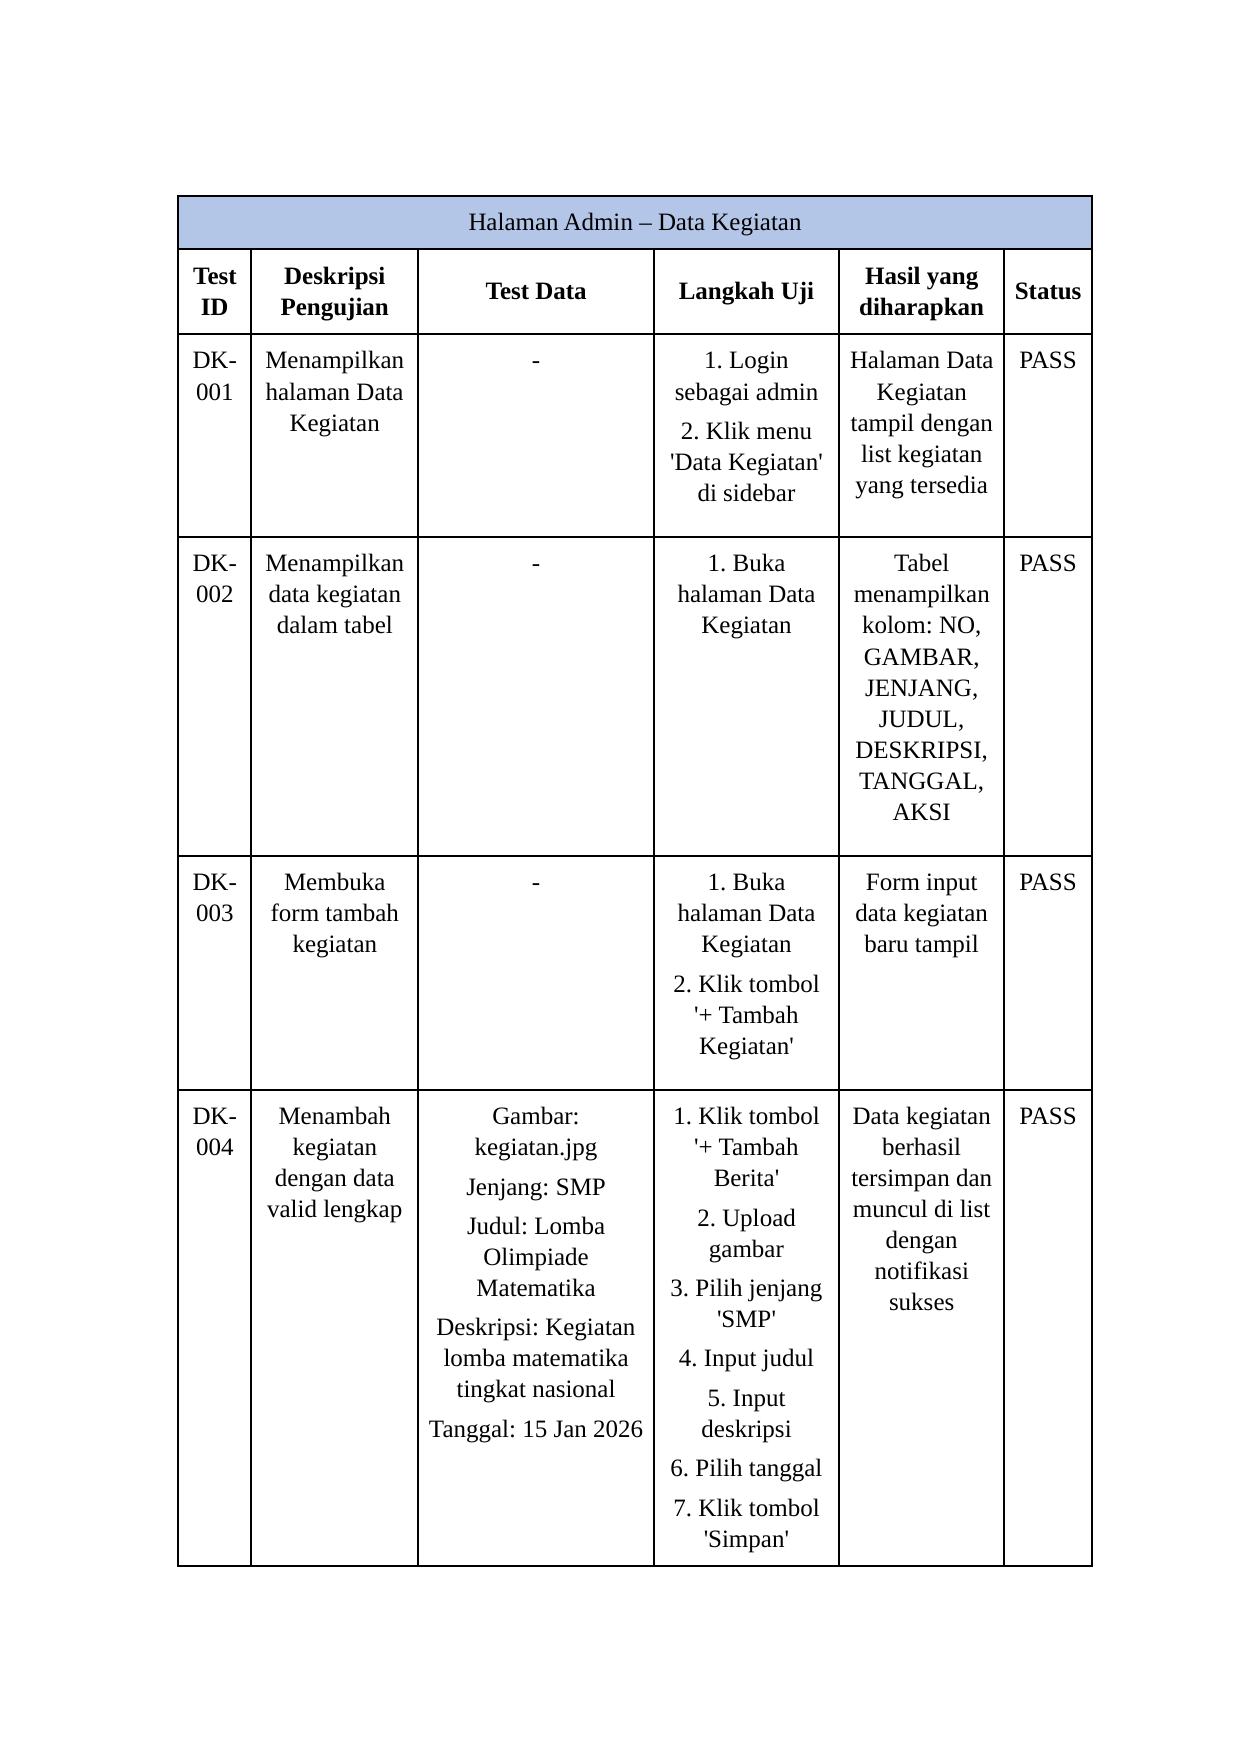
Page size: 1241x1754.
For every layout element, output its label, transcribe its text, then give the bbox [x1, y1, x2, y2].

table_cell 1. Klik tombol '+ Tambah Berita' 2. Upload gambar 3. Pilih jenjang 'SMP' 4. Input judul 5. Input deskripsi 6. Pilih tanggal 7. Klik tombol 'Simpan' [655, 1091, 838, 1565]
table_cell - [419, 538, 653, 855]
table_cell Halaman Data Kegiatan tampil dengan list kegiatan yang tersedia [840, 335, 1003, 536]
table_cell - [419, 857, 653, 1089]
table_cell Hasil yang diharapkan [840, 250, 1003, 333]
table_cell Tabel menampilkan kolom: NO, GAMBAR, JENJANG, JUDUL, DESKRIPSI, TANGGAL, AKSI [840, 538, 1003, 855]
table_cell - [419, 335, 653, 536]
table_cell Status [1005, 250, 1091, 333]
table_cell PASS [1005, 538, 1091, 855]
table_cell DK-003 [179, 857, 250, 1089]
table_cell Data kegiatan berhasil tersimpan dan muncul di list dengan notifikasi sukses [840, 1091, 1003, 1565]
table_cell Menampilkan data kegiatan dalam tabel [252, 538, 417, 855]
table_cell Menampilkan halaman Data Kegiatan [252, 335, 417, 536]
table_cell 1. Login sebagai admin 2. Klik menu 'Data Kegiatan' di sidebar [655, 335, 838, 536]
table_cell PASS [1005, 857, 1091, 1089]
table_cell Gambar: kegiatan.jpg Jenjang: SMP Judul: Lomba Olimpiade Matematika Deskripsi: Kegiatan lomba matematika tingkat nasional Tanggal: 15 Jan 2026 [419, 1091, 653, 1565]
table_cell DK-004 [179, 1091, 250, 1565]
table_cell Deskripsi Pengujian [252, 250, 417, 333]
table_cell PASS [1005, 335, 1091, 536]
table_cell PASS [1005, 1091, 1091, 1565]
table_cell DK-002 [179, 538, 250, 855]
table_cell Form input data kegiatan baru tampil [840, 857, 1003, 1089]
table_cell 1. Buka halaman Data Kegiatan [655, 538, 838, 855]
table_cell Test ID [179, 250, 250, 333]
table_cell Membuka form tambah kegiatan [252, 857, 417, 1089]
table_cell Langkah Uji [655, 250, 838, 333]
table_cell Menambah kegiatan dengan data valid lengkap [252, 1091, 417, 1565]
table_cell DK-001 [179, 335, 250, 536]
table_cell 1. Buka halaman Data Kegiatan 2. Klik tombol '+ Tambah Kegiatan' [655, 857, 838, 1089]
table_header Halaman Admin – Data Kegiatan [179, 197, 1091, 248]
table_cell Test Data [419, 250, 653, 333]
